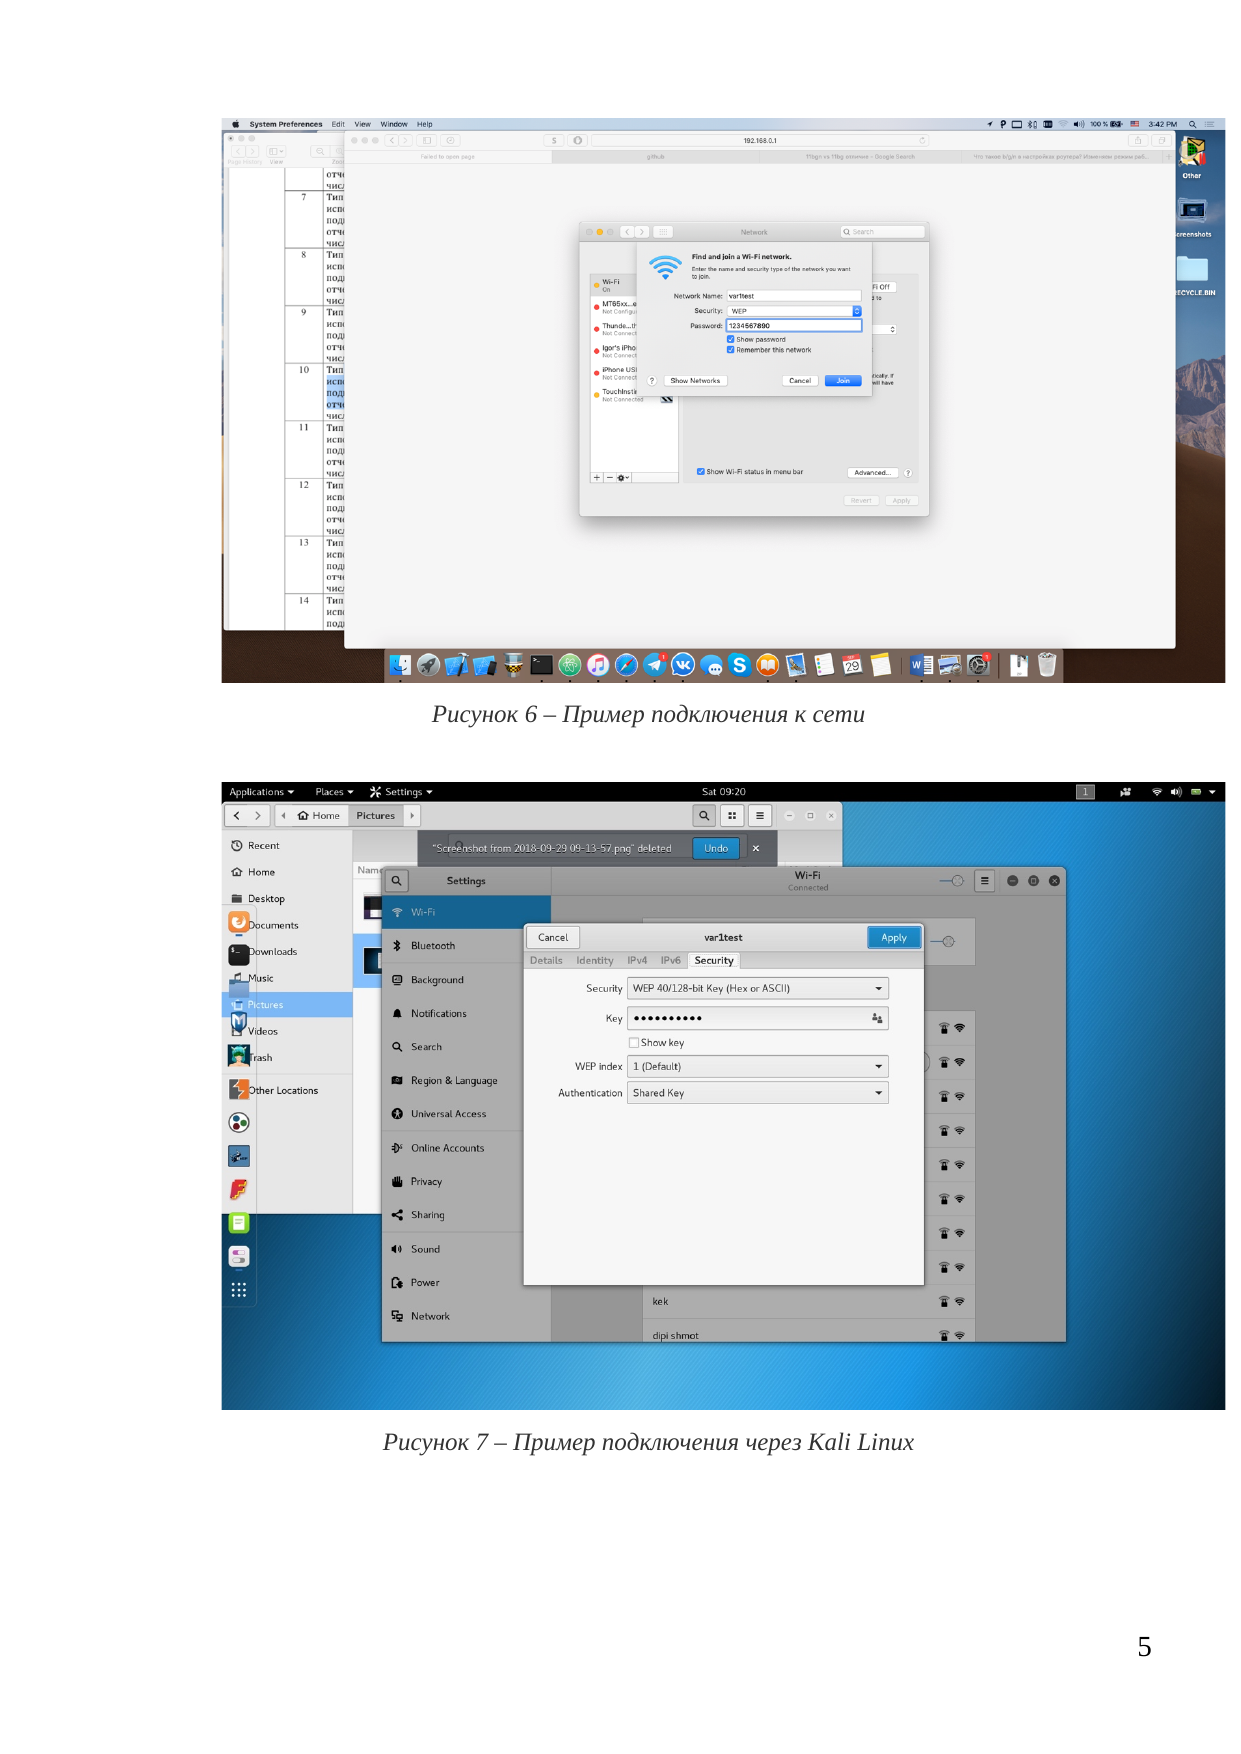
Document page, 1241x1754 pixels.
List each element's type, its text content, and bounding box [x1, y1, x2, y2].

picture [221, 118, 1226, 683]
text Рисунок 7 – Пример подключения через Kali Linux [148, 1427, 1152, 1455]
picture [221, 782, 1226, 1410]
text Рисунок 6 – Пример подключения к сети [148, 699, 1152, 728]
